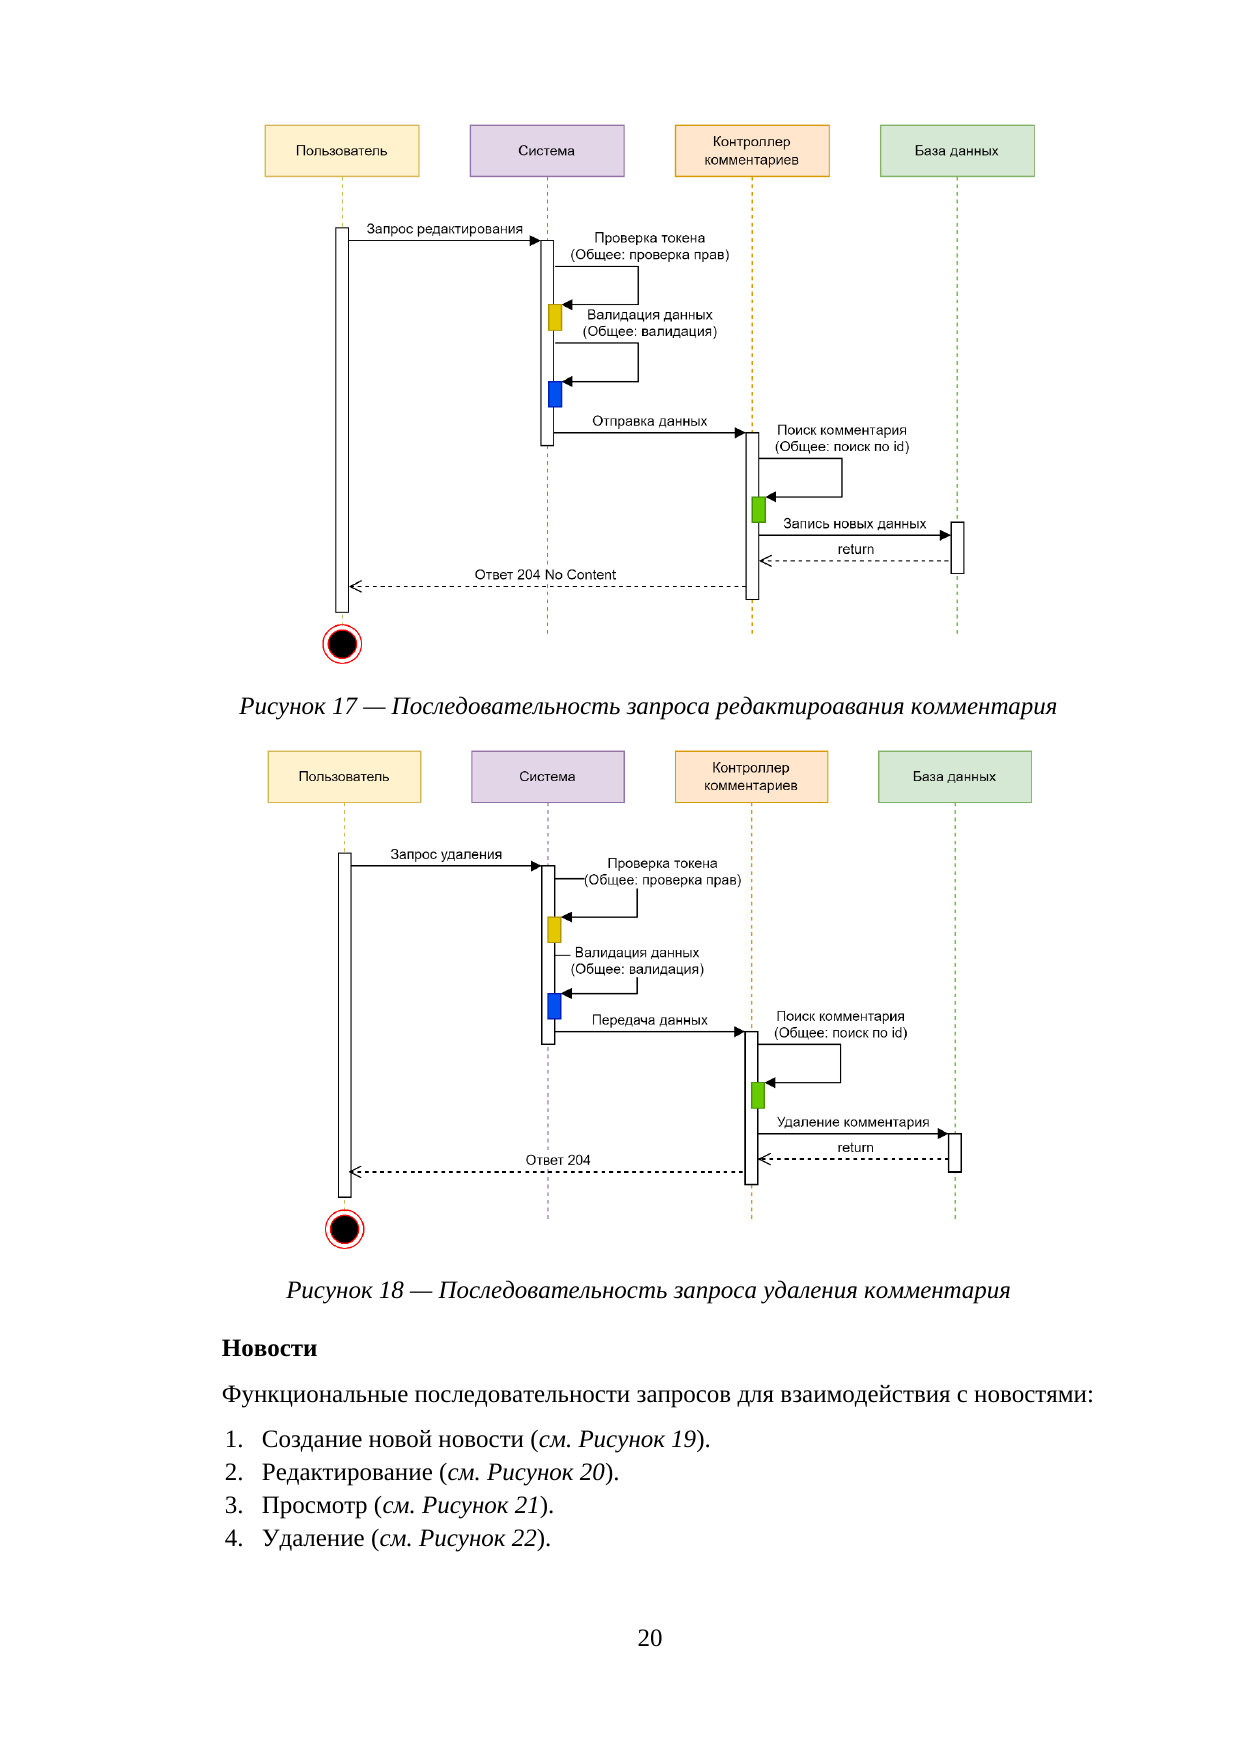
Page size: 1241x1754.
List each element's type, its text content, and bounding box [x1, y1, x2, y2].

picture [258, 118, 1041, 670]
text Рисунок 17 — Последовательность запроса редактироавания комментария [148, 691, 1152, 719]
list Создание новой новости (см. Рисунок 19). [224, 1424, 1152, 1453]
list Удаление (см. Рисунок 22). [224, 1523, 1152, 1552]
list Просмотр (см. Рисунок 21). [224, 1490, 1152, 1519]
text Функциональные последовательности запросов для взаимодействия с новостями: [148, 1379, 1152, 1407]
picture [261, 744, 1038, 1255]
text Рисунок 18 — Последовательность запроса удаления комментария [148, 1275, 1152, 1304]
text Новости [148, 1333, 1152, 1362]
list Редактирование (см. Рисунок 20). [224, 1457, 1152, 1486]
